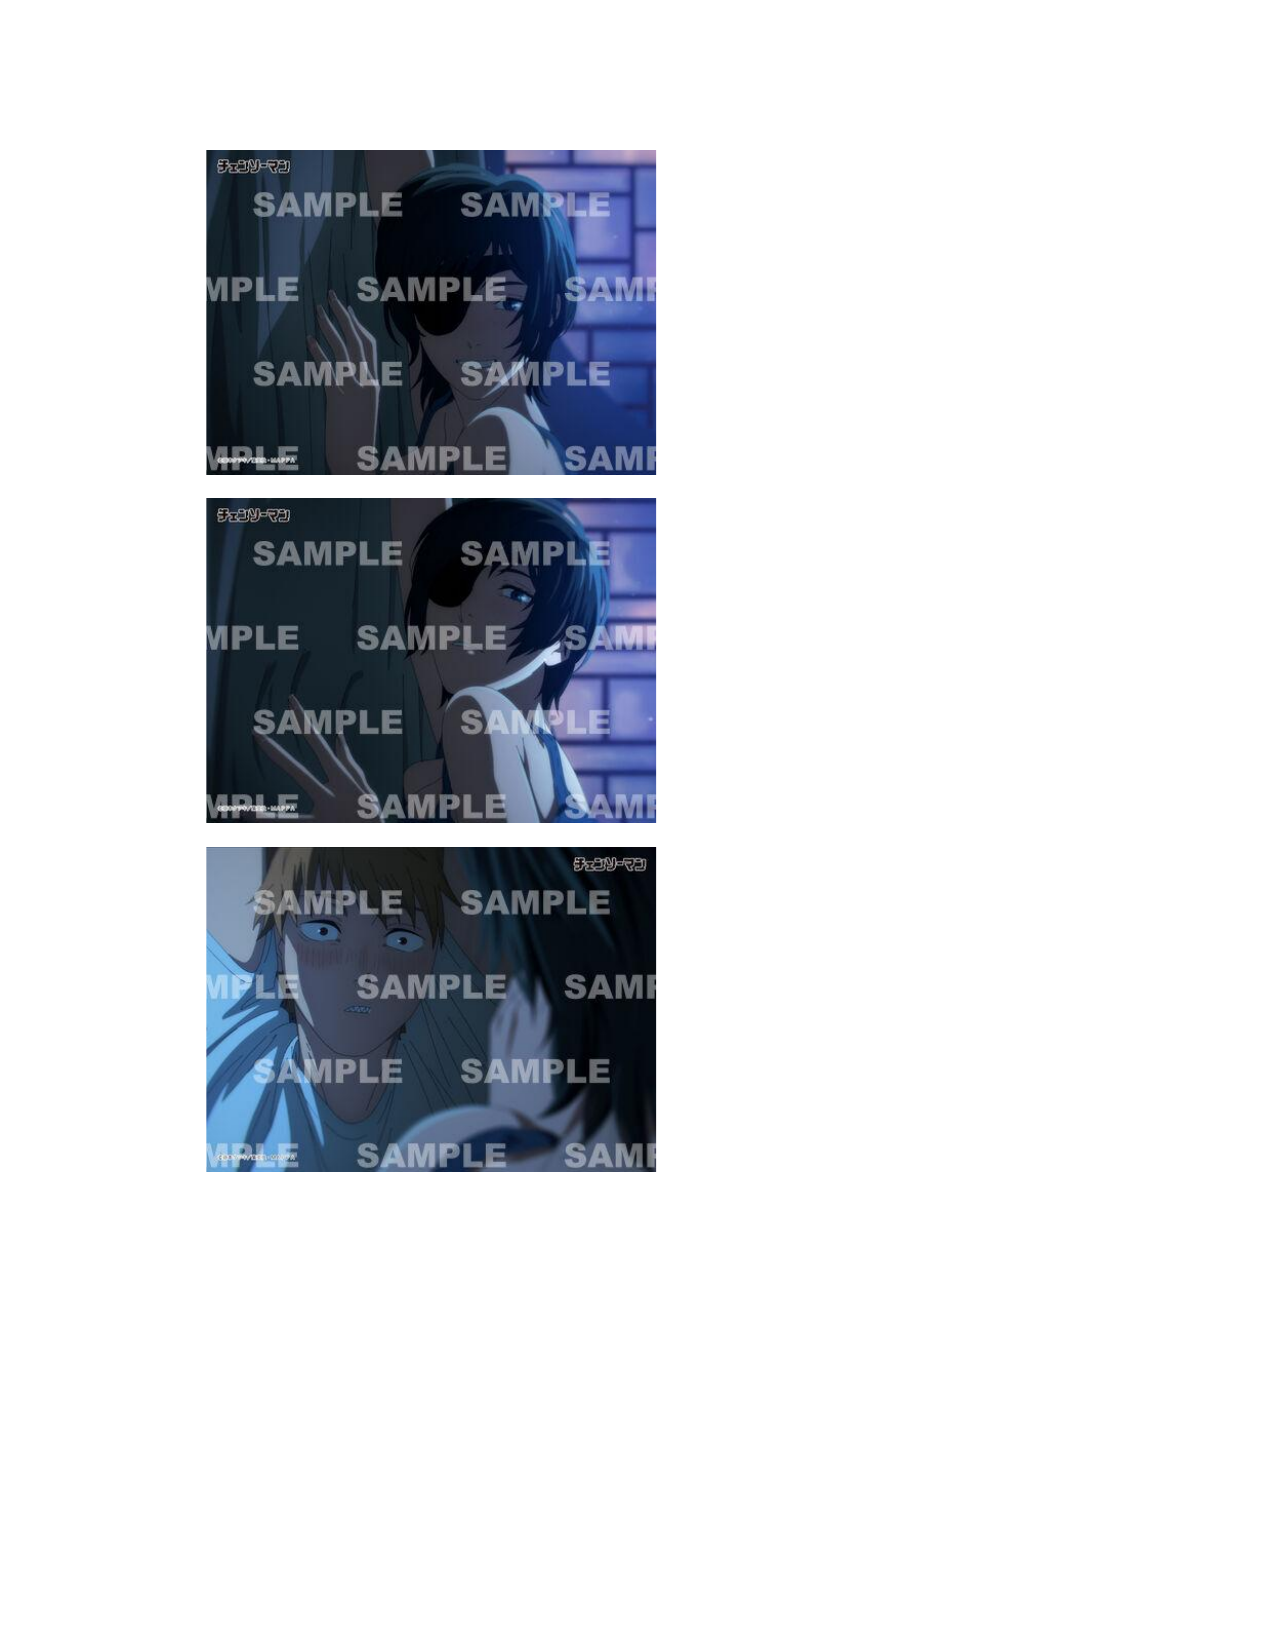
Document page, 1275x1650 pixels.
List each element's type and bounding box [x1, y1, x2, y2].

picture [206, 498, 657, 823]
picture [206, 847, 657, 1172]
picture [206, 150, 657, 475]
